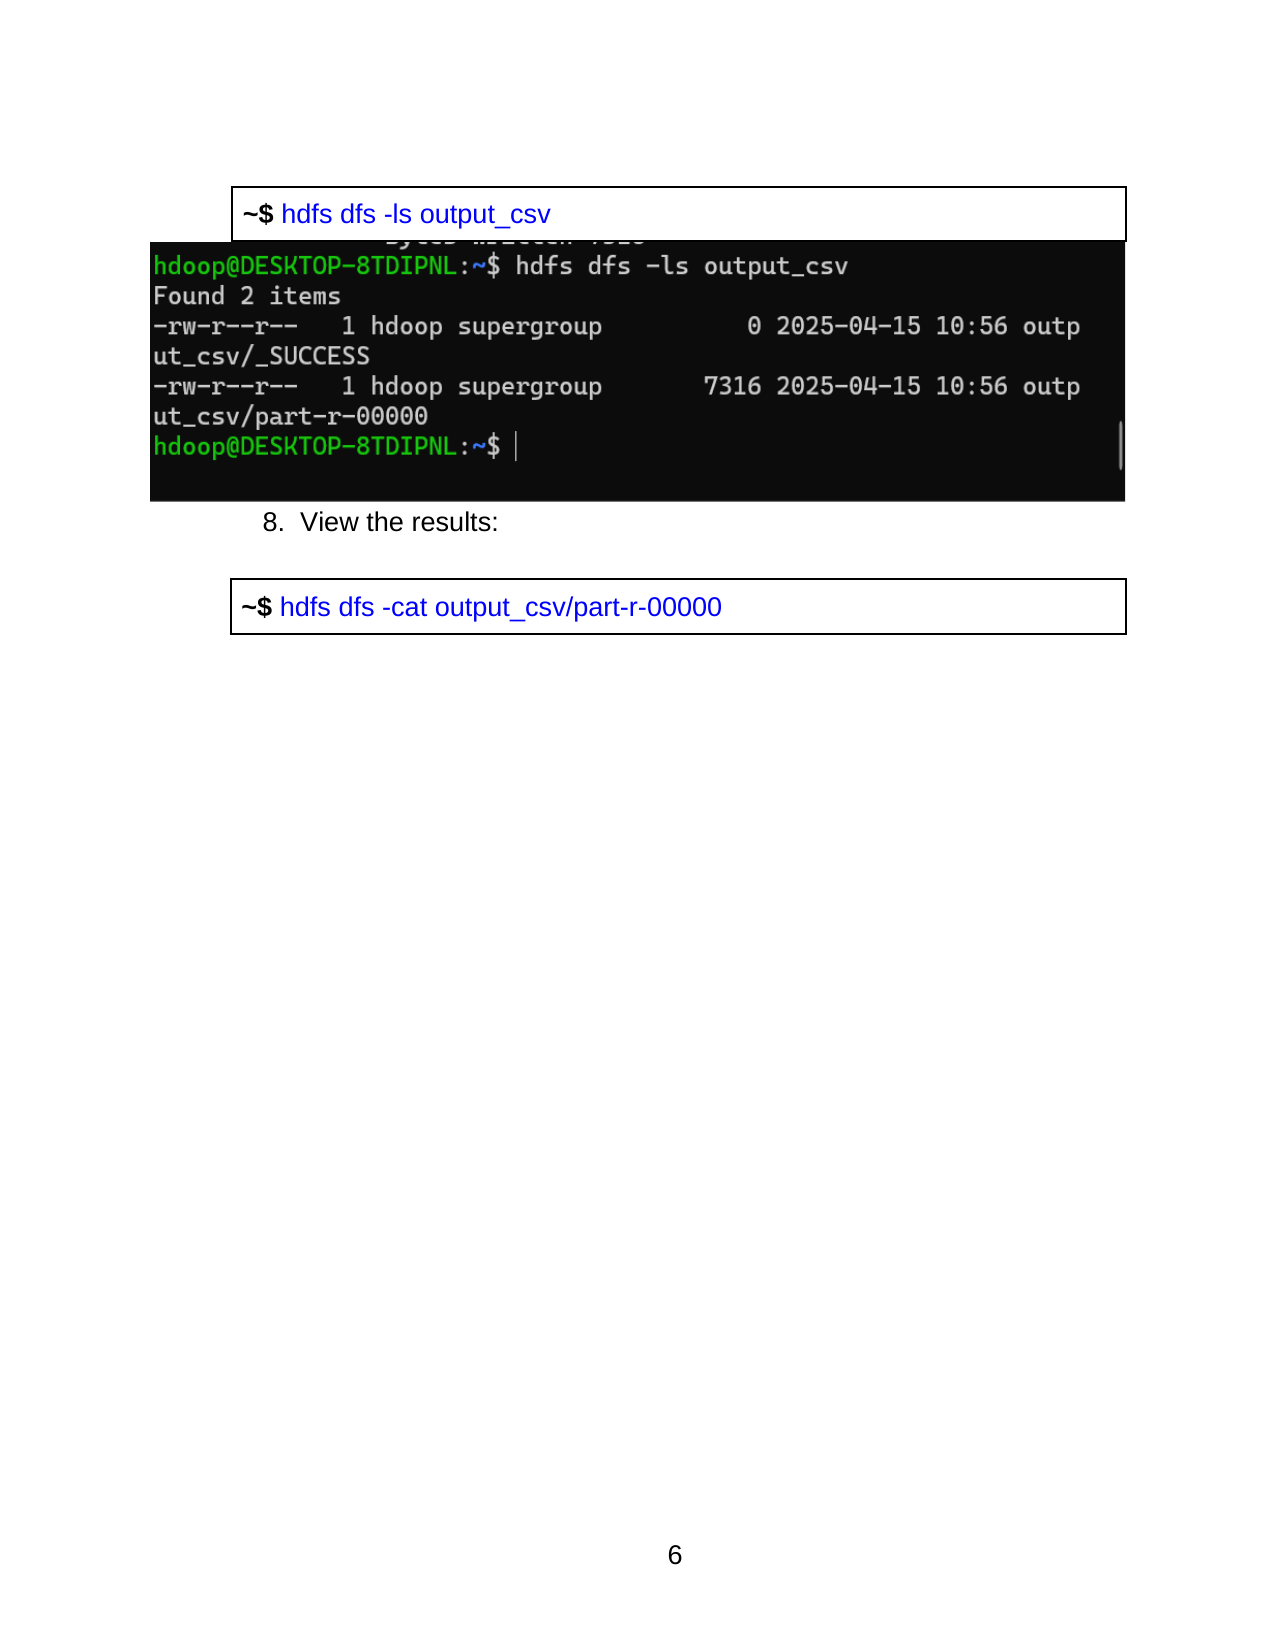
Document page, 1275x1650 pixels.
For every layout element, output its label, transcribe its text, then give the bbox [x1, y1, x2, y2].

list View the results: [225, 506, 1125, 538]
picture [150, 242, 1125, 502]
table_header ~$ hdfs dfs -cat output_csv/part-r-00000 [232, 580, 1125, 632]
table_header ~$ hdfs dfs -ls output_csv [233, 188, 1125, 240]
